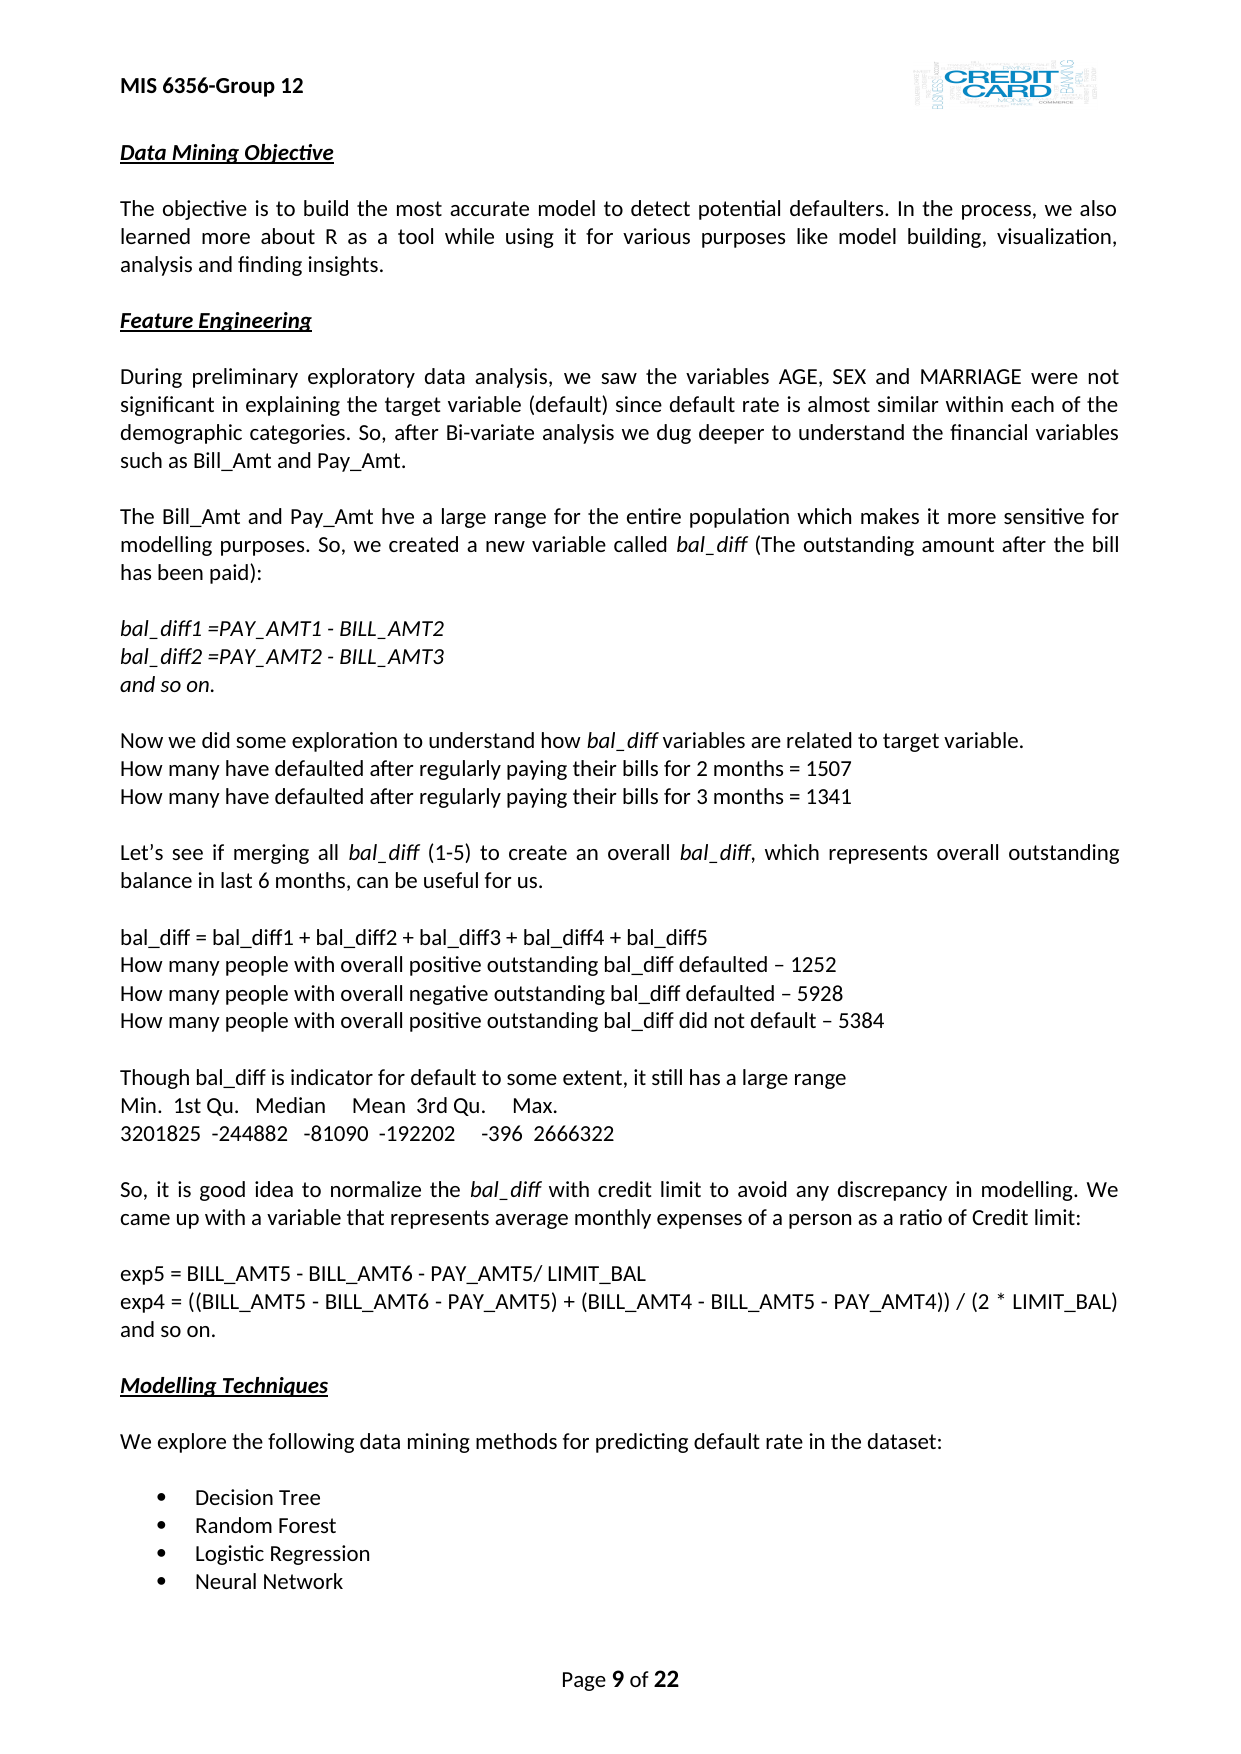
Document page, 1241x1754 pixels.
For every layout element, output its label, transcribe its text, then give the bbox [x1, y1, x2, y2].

text bal_diff2 =PAY_AMT2 - BILL_AMT3 [120, 642, 1120, 670]
text The objective is to build the most accurate model to detect potential defaulters. In the process, we also learned more about R as a tool while using it for various purposes like model building, visualization, analysis and finding insights. [120, 194, 1120, 278]
text Now we did some exploration to understand how bal_diff variables are related to target variable. [120, 726, 1120, 754]
text How many people with overall negative outstanding bal_diff defaulted – 5928 [120, 979, 1120, 1007]
text How many people with overall positive outstanding bal_diff did not default – 5384 [120, 1007, 1120, 1035]
list Random Forest [157, 1511, 1120, 1539]
picture [912, 60, 1098, 110]
text So, it is good idea to normalize the bal_diff with credit limit to avoid any discrepancy in modelling. We came up with a variable that represents average monthly expenses of a person as a ratio of Credit limit: [120, 1175, 1120, 1231]
text We explore the following data mining methods for predicting default rate in the dataset: [120, 1427, 1120, 1455]
text How many have defaulted after regularly paying their bills for 2 months = 1507 [120, 754, 1120, 782]
text exp5 = BILL_AMT5 - BILL_AMT6 - PAY_AMT5/ LIMIT_BAL [120, 1259, 1120, 1287]
list Neural Network [157, 1567, 1120, 1595]
text How many people with overall positive outstanding bal_diff defaulted – 1252 [120, 951, 1120, 979]
list Logistic Regression [157, 1539, 1120, 1567]
text Though bal_diff is indicator for default to some extent, it still has a large range [120, 1063, 1120, 1091]
text Modelling Techniques [120, 1371, 1120, 1399]
text Data Mining Objective [120, 138, 1120, 166]
text Let’s see if merging all bal_diff (1-5) to create an overall bal_diff, which represents overall outstanding balance in last 6 months, can be useful for us. [120, 838, 1120, 894]
text 3201825 -244882 -81090 -192202 -396 2666322 [120, 1119, 1120, 1147]
list Decision Tree [157, 1483, 1120, 1511]
text and so on. [120, 670, 1120, 698]
text bal_diff = bal_diff1 + bal_diff2 + bal_diff3 + bal_diff4 + bal_diff5 [120, 923, 1120, 951]
text Feature Engineering [120, 306, 1120, 334]
text exp4 = ((BILL_AMT5 - BILL_AMT6 - PAY_AMT5) + (BILL_AMT4 - BILL_AMT5 - PAY_AMT4)) / (2 * LIMIT_BAL) and so on. [120, 1287, 1120, 1343]
text The Bill_Amt and Pay_Amt hve a large range for the entire population which makes it more sensitive for modelling purposes. So, we created a new variable called bal_diff (The outstanding amount after the bill has been paid): [120, 502, 1120, 586]
text During preliminary exploratory data analysis, we saw the variables AGE, SEX and MARRIAGE were not significant in explaining the target variable (default) since default rate is almost similar within each of the demographic categories. So, after Bi-variate analysis we dug deeper to understand the financial variables such as Bill_Amt and Pay_Amt. [120, 362, 1120, 474]
text How many have defaulted after regularly paying their bills for 3 months = 1341 [120, 782, 1120, 811]
text Min. 1st Qu. Median Mean 3rd Qu. Max. [120, 1091, 1120, 1119]
text bal_diff1 =PAY_AMT1 - BILL_AMT2 [120, 614, 1120, 642]
